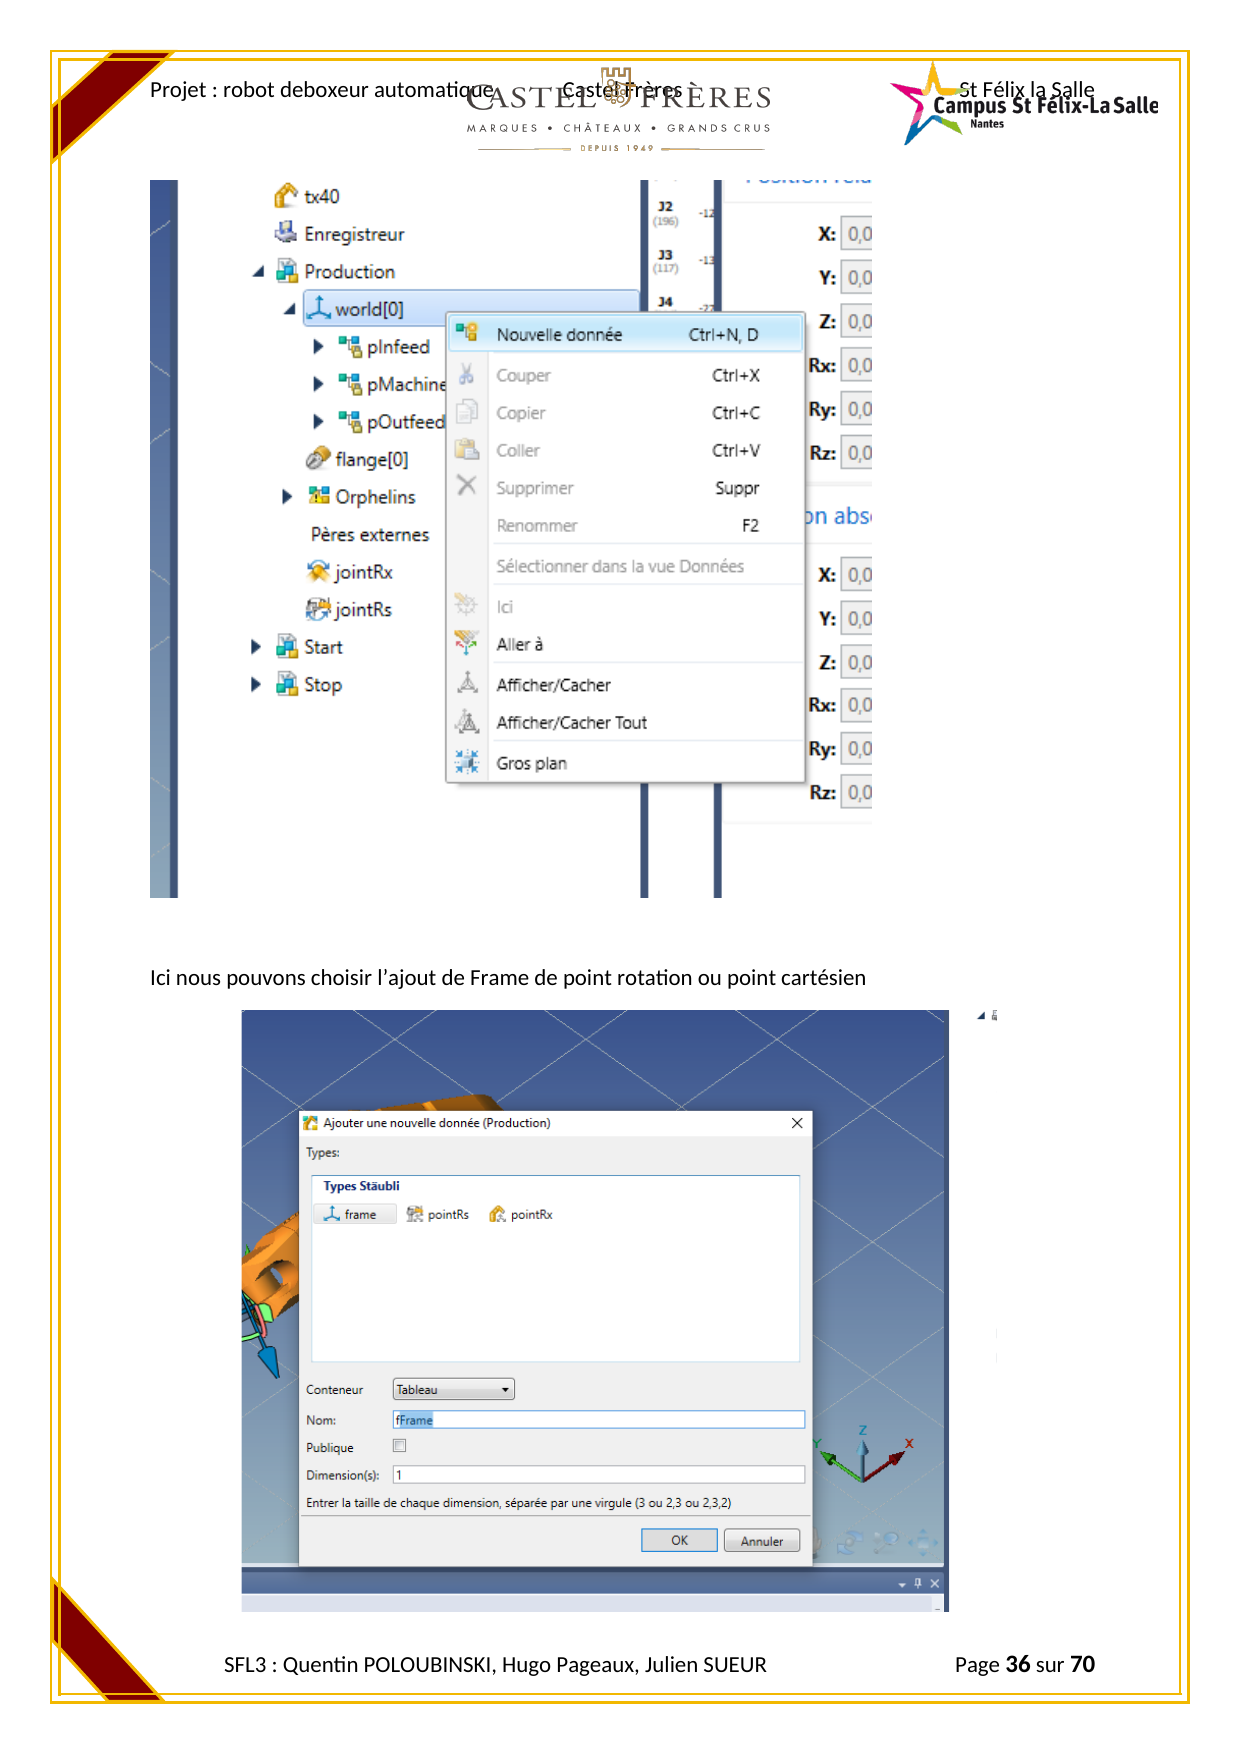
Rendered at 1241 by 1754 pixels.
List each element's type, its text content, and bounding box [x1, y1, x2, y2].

picture [889, 60, 1158, 145]
picture [150, 180, 872, 898]
picture [240, 1010, 997, 1611]
text Ici nous pouvons choisir l’ajout de Frame de point rotation ou point cartésien [150, 963, 1090, 991]
picture [460, 59, 773, 157]
